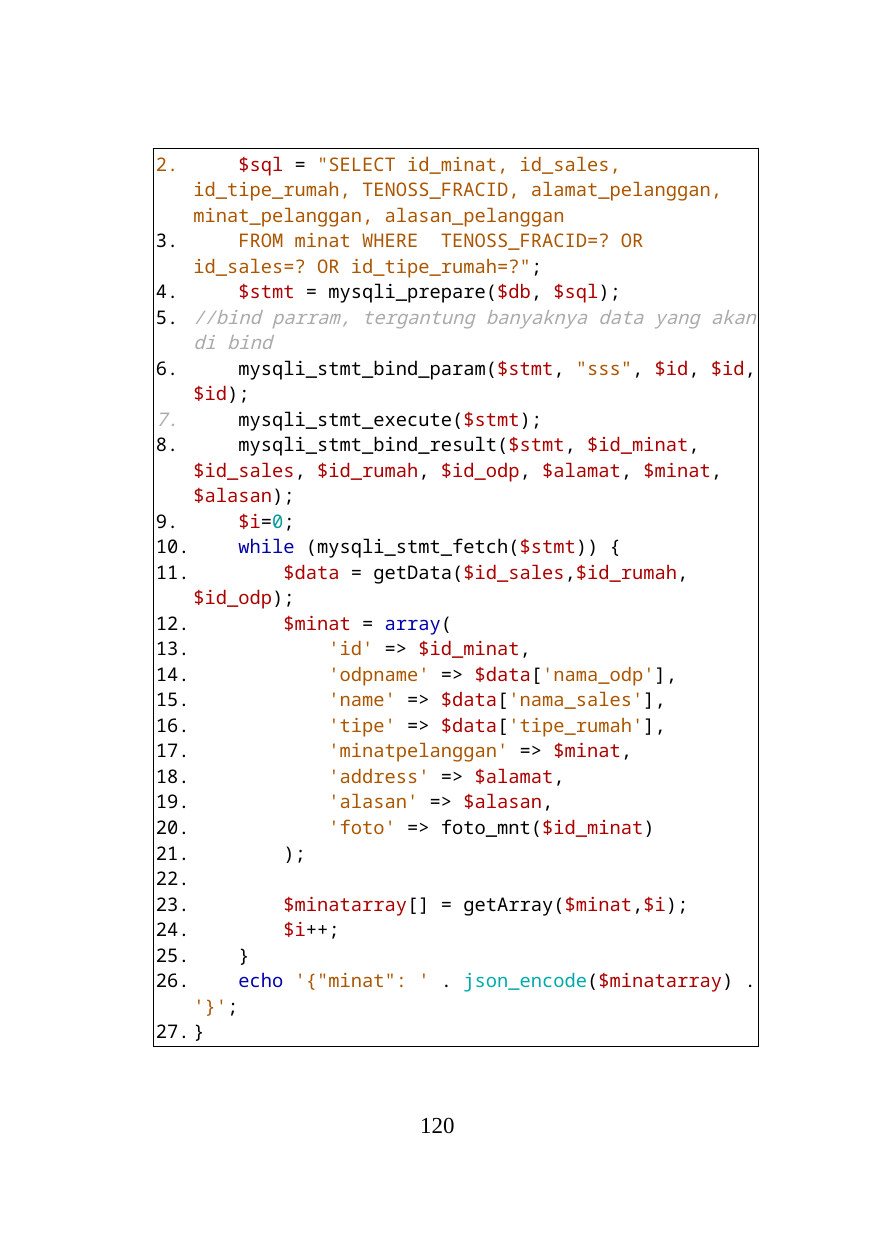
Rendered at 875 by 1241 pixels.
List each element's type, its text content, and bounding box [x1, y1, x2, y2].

list $data = getData($id_sales,$id_rumah,$id_odp); [154, 556, 758, 607]
list $sql = "SELECT id_minat, id_sales, id_tipe_rumah, TENOSS_FRACID, alamat_pelanggan, minat_pelanggan, alasan_pelanggan [154, 149, 758, 224]
list mysqli_stmt_bind_result($stmt, $id_minat, $id_sales, $id_rumah, $id_odp, $alamat, $minat, $alasan); [154, 428, 758, 505]
list 'odpname' => $data['nama_odp'], [154, 658, 758, 684]
list } [154, 1015, 758, 1046]
list $i=0; [154, 505, 758, 531]
list FROM minat WHERE TENOSS_FRACID=? OR id_sales=? OR id_tipe_rumah=?"; [154, 224, 758, 275]
list echo '{"minat": ' . json_encode($minatarray) . '}'; [154, 964, 758, 1015]
list 'alasan' => $alasan, [154, 786, 758, 811]
list $minatarray[] = getArray($minat,$i); [154, 888, 758, 913]
list 'address' => $alamat, [154, 760, 758, 786]
list 'foto' => foto_mnt($id_minat) [154, 811, 758, 837]
list mysqli_stmt_execute($stmt); [154, 403, 758, 428]
list while (mysqli_stmt_fetch($stmt)) { [154, 531, 758, 556]
list ); [154, 837, 758, 865]
list 'minatpelanggan' => $minat, [154, 735, 758, 760]
list 'name' => $data['nama_sales'], [154, 684, 758, 709]
list //bind parram, tergantung banyaknya data yang akan di bind [154, 301, 758, 352]
list mysqli_stmt_bind_param($stmt, "sss", $id, $id, $id); [154, 352, 758, 403]
list 'tipe' => $data['tipe_rumah'], [154, 709, 758, 735]
list 'id' => $id_minat, [154, 633, 758, 658]
list $minat = array( [154, 607, 758, 633]
list $i++; [154, 913, 758, 939]
list $stmt = mysqli_prepare($db, $sql); [154, 275, 758, 301]
list } [154, 939, 758, 964]
